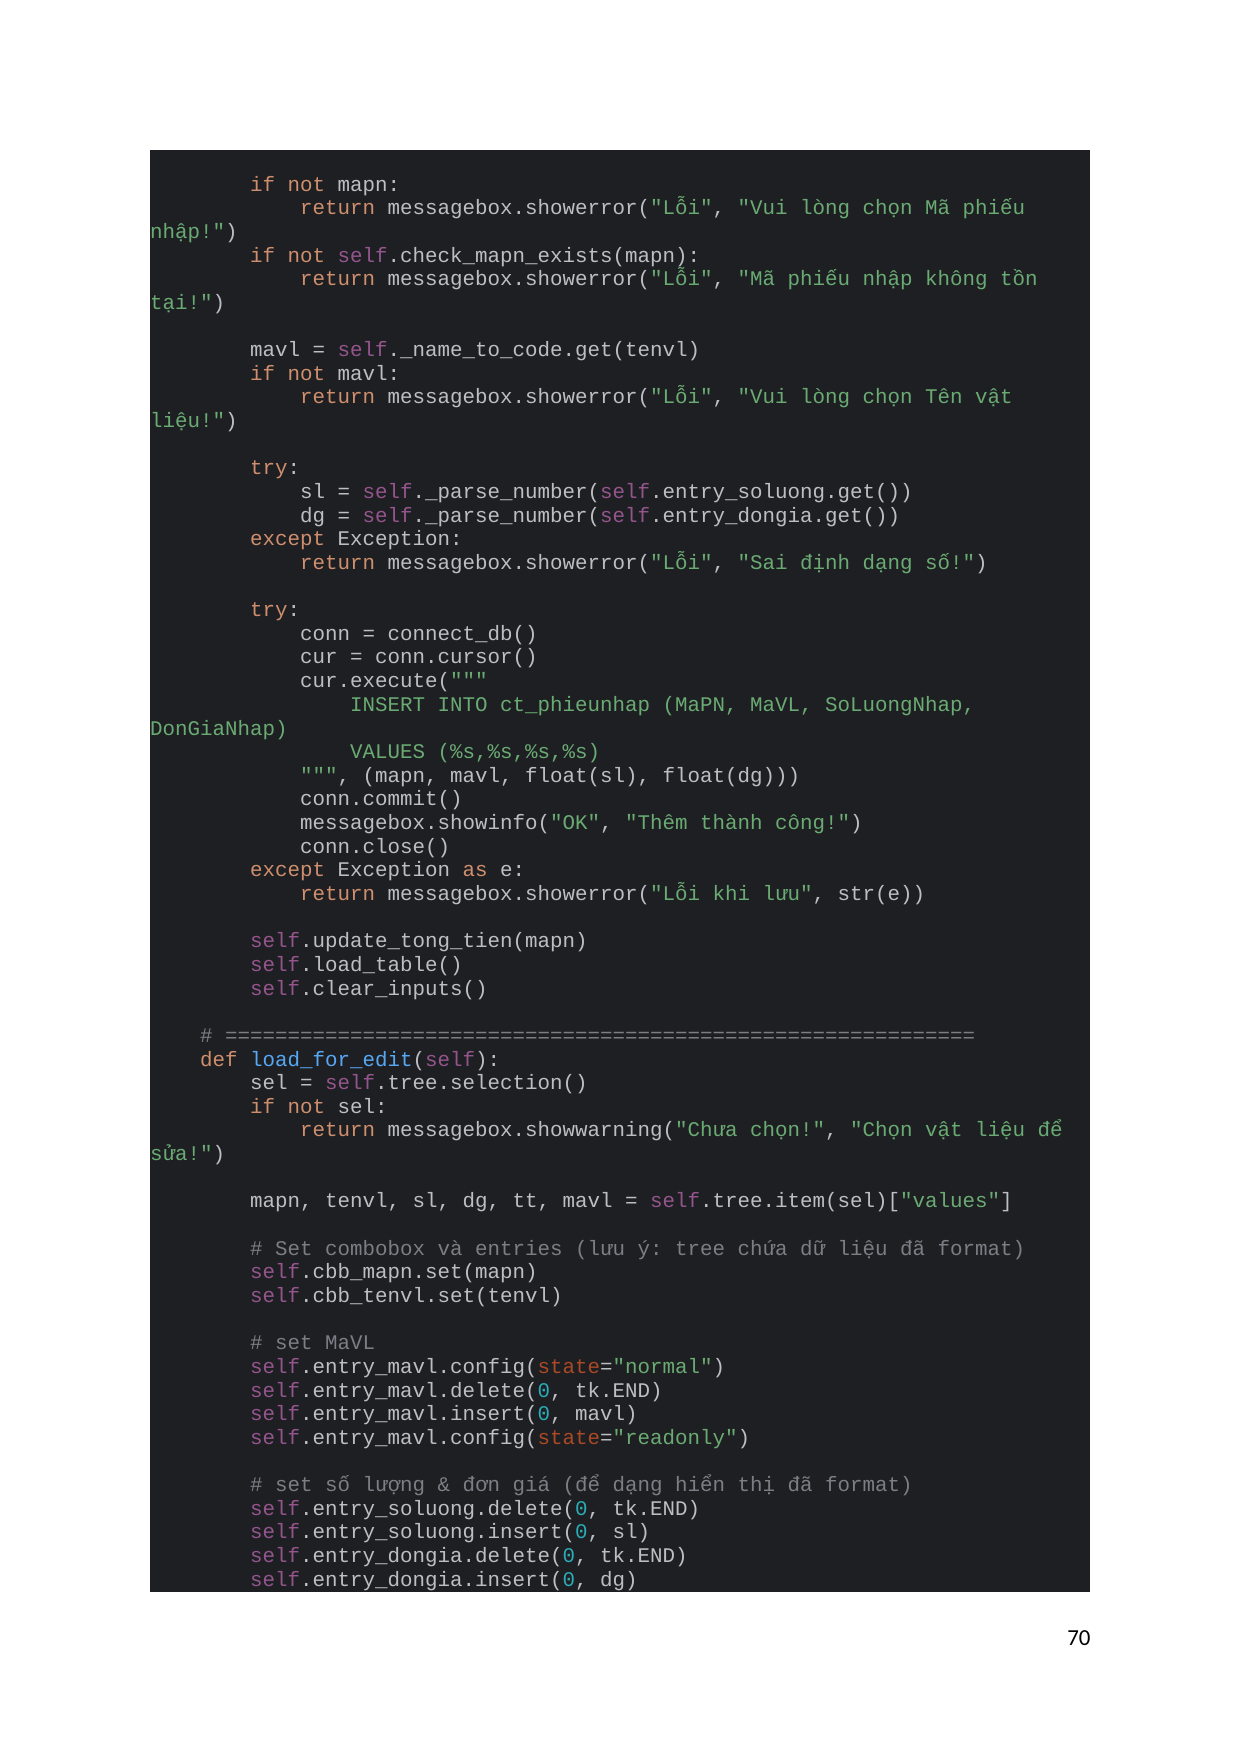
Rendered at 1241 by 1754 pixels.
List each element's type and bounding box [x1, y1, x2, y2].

text [150, 150, 1090, 1592]
